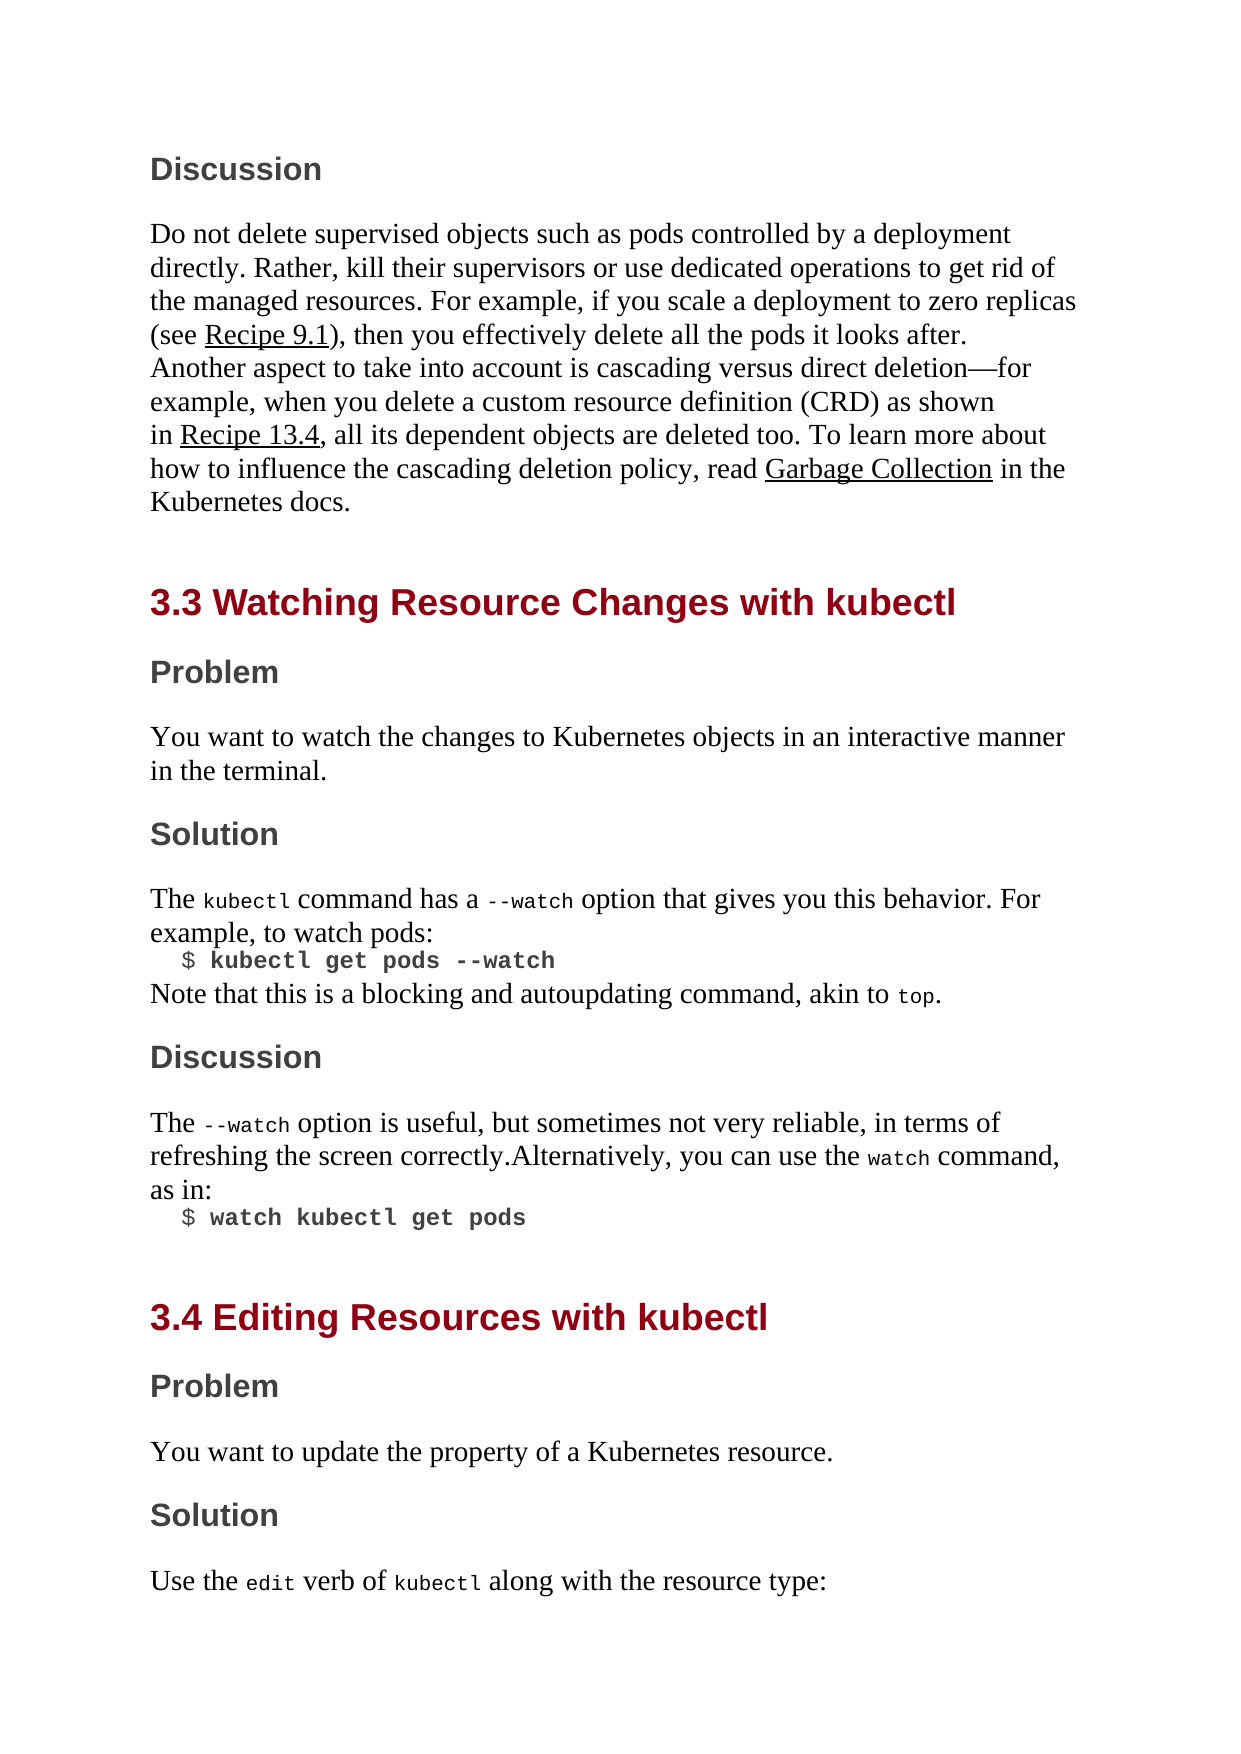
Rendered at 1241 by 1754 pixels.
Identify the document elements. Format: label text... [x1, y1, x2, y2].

text $ watch kubectl get pods [181, 1206, 1090, 1233]
text Another aspect to take into account is cascading versus direct deletion—for example, when you delete a custom resource definition (CRD) as shown in Recipe 13.4, all its dependent objects are deleted too. To learn more about how to influence the cascading deletion policy, read Garbage Collection in the Kubernetes docs. [150, 350, 1090, 518]
subtitle 3.3 Watching Resource Changes with kubectl [150, 581, 1090, 624]
subtitle Solution [150, 815, 1090, 852]
subtitle 3.4 Editing Resources with kubectl [150, 1295, 1090, 1338]
text Use the edit verb of kubectl along with the resource type: [150, 1563, 1090, 1596]
text You want to update the property of a Kubernetes resource. [150, 1434, 1090, 1467]
subtitle Discussion [150, 150, 1090, 187]
text You want to watch the changes to Kubernetes objects in an interactive manner in the terminal. [150, 719, 1090, 786]
subtitle Problem [150, 1367, 1090, 1404]
text $ kubectl get pods --watch [181, 949, 1090, 976]
text The kubectl command has a --watch option that gives you this behavior. For example, to watch pods: [150, 882, 1090, 949]
subtitle Solution [150, 1496, 1090, 1533]
text The --watch option is useful, but sometimes not very reliable, in terms of refreshing the screen correctly.Alternatively, you can use the watch command, as in: [150, 1105, 1090, 1206]
subtitle Discussion [150, 1039, 1090, 1076]
text Note that this is a blocking and autoupdating command, akin to top. [150, 976, 1090, 1009]
subtitle Problem [150, 653, 1090, 690]
text Do not delete supervised objects such as pods controlled by a deployment directly. Rather, kill their supervisors or use dedicated operations to get rid of the managed resources. For example, if you scale a deployment to zero replicas (see Recipe 9.1), then you effectively delete all the pods it looks after. [150, 216, 1090, 350]
